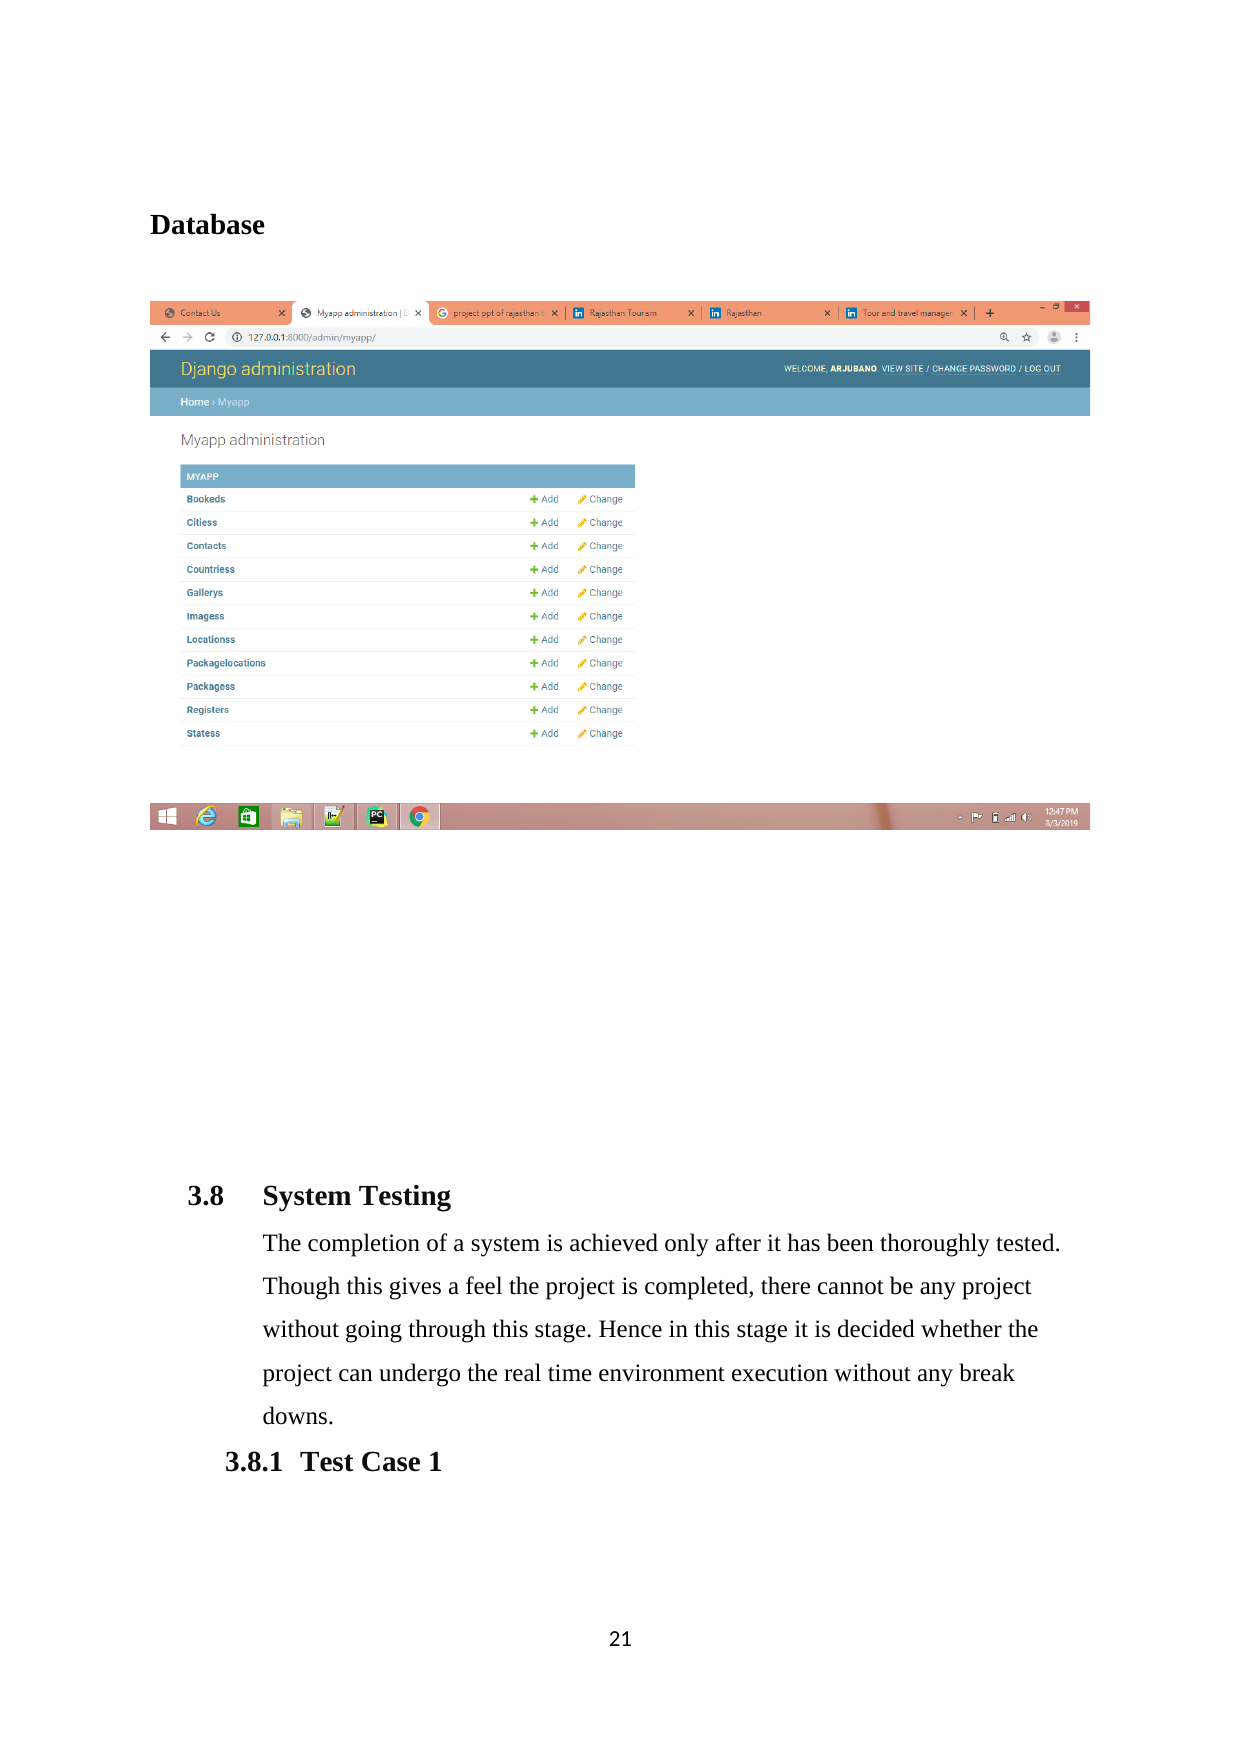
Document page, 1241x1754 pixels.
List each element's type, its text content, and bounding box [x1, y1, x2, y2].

list The completion of a system is achieved only after it has been thoroughly tested. Though this gives a feel the project is completed, there cannot be any project without going through this stage. Hence in this stage it is decided whether the project can undergo the real time environment execution without any break downs. [262, 1228, 1090, 1429]
text Database [150, 207, 1090, 241]
picture [150, 301, 1091, 830]
list System Testing [187, 1178, 1090, 1211]
list Test Case 1 [225, 1444, 1090, 1477]
